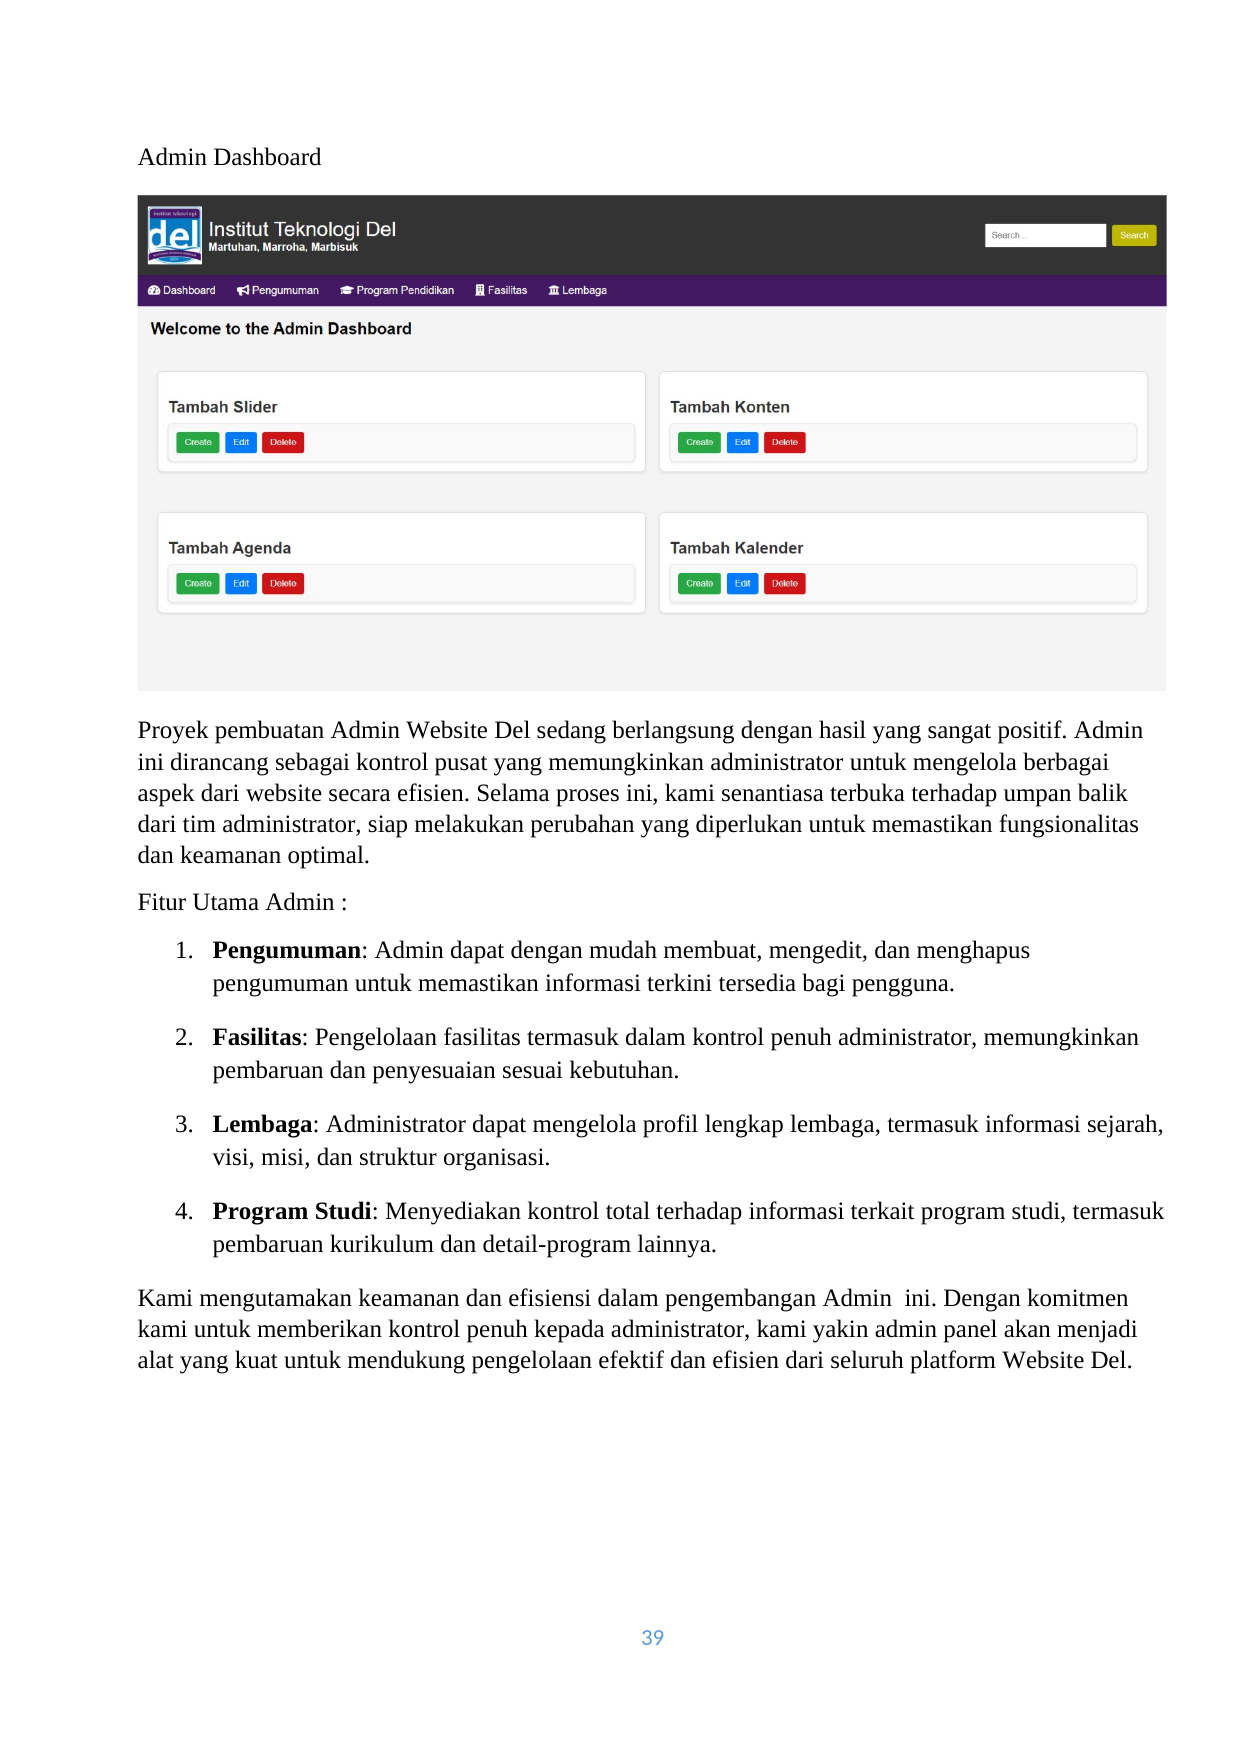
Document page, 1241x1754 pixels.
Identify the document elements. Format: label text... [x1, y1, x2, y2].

list Fasilitas: Pengelolaan fasilitas termasuk dalam kontrol penuh administrator, memungkinkan pembaruan dan penyesuaian sesuai kebutuhan. [175, 1022, 1167, 1084]
text Kami mengutamakan keamanan dan efisiensi dalam pengembangan Admin ini. Dengan komitmen kami untuk memberikan kontrol penuh kepada administrator, kami yakin admin panel akan menjadi alat yang kuat untuk mendukung pengelolaan efektif dan efisien dari seluruh platform Website Del. [137, 1283, 1167, 1373]
list Program Studi: Menyediakan kontrol total terhadap informasi terkait program studi, termasuk pembaruan kurikulum dan detail-program lainnya. [175, 1196, 1167, 1257]
text Fitur Utama Admin : [137, 887, 1167, 916]
list Lembaga: Administrator dapat mengelola profil lengkap lembaga, termasuk informasi sejarah, visi, misi, dan struktur organisasi. [175, 1109, 1167, 1171]
list Pengumuman: Admin dapat dengan mudah membuat, mengedit, dan menghapus pengumuman untuk memastikan informasi terkini tersedia bagi pengguna. [175, 935, 1167, 997]
text Admin Dashboard [137, 142, 1167, 170]
text Proyek pembuatan Admin Website Del sedang berlangsung dengan hasil yang sangat positif. Admin ini dirancang sebagai kontrol pusat yang memungkinkan administrator untuk mengelola berbagai aspek dari website secara efisien. Selama proses ini, kami senantiasa terbuka terhadap umpan balik dari tim administrator, siap melakukan perubahan yang diperlukan untuk memastikan fungsionalitas dan keamanan optimal. [137, 716, 1167, 868]
picture [137, 195, 1167, 691]
